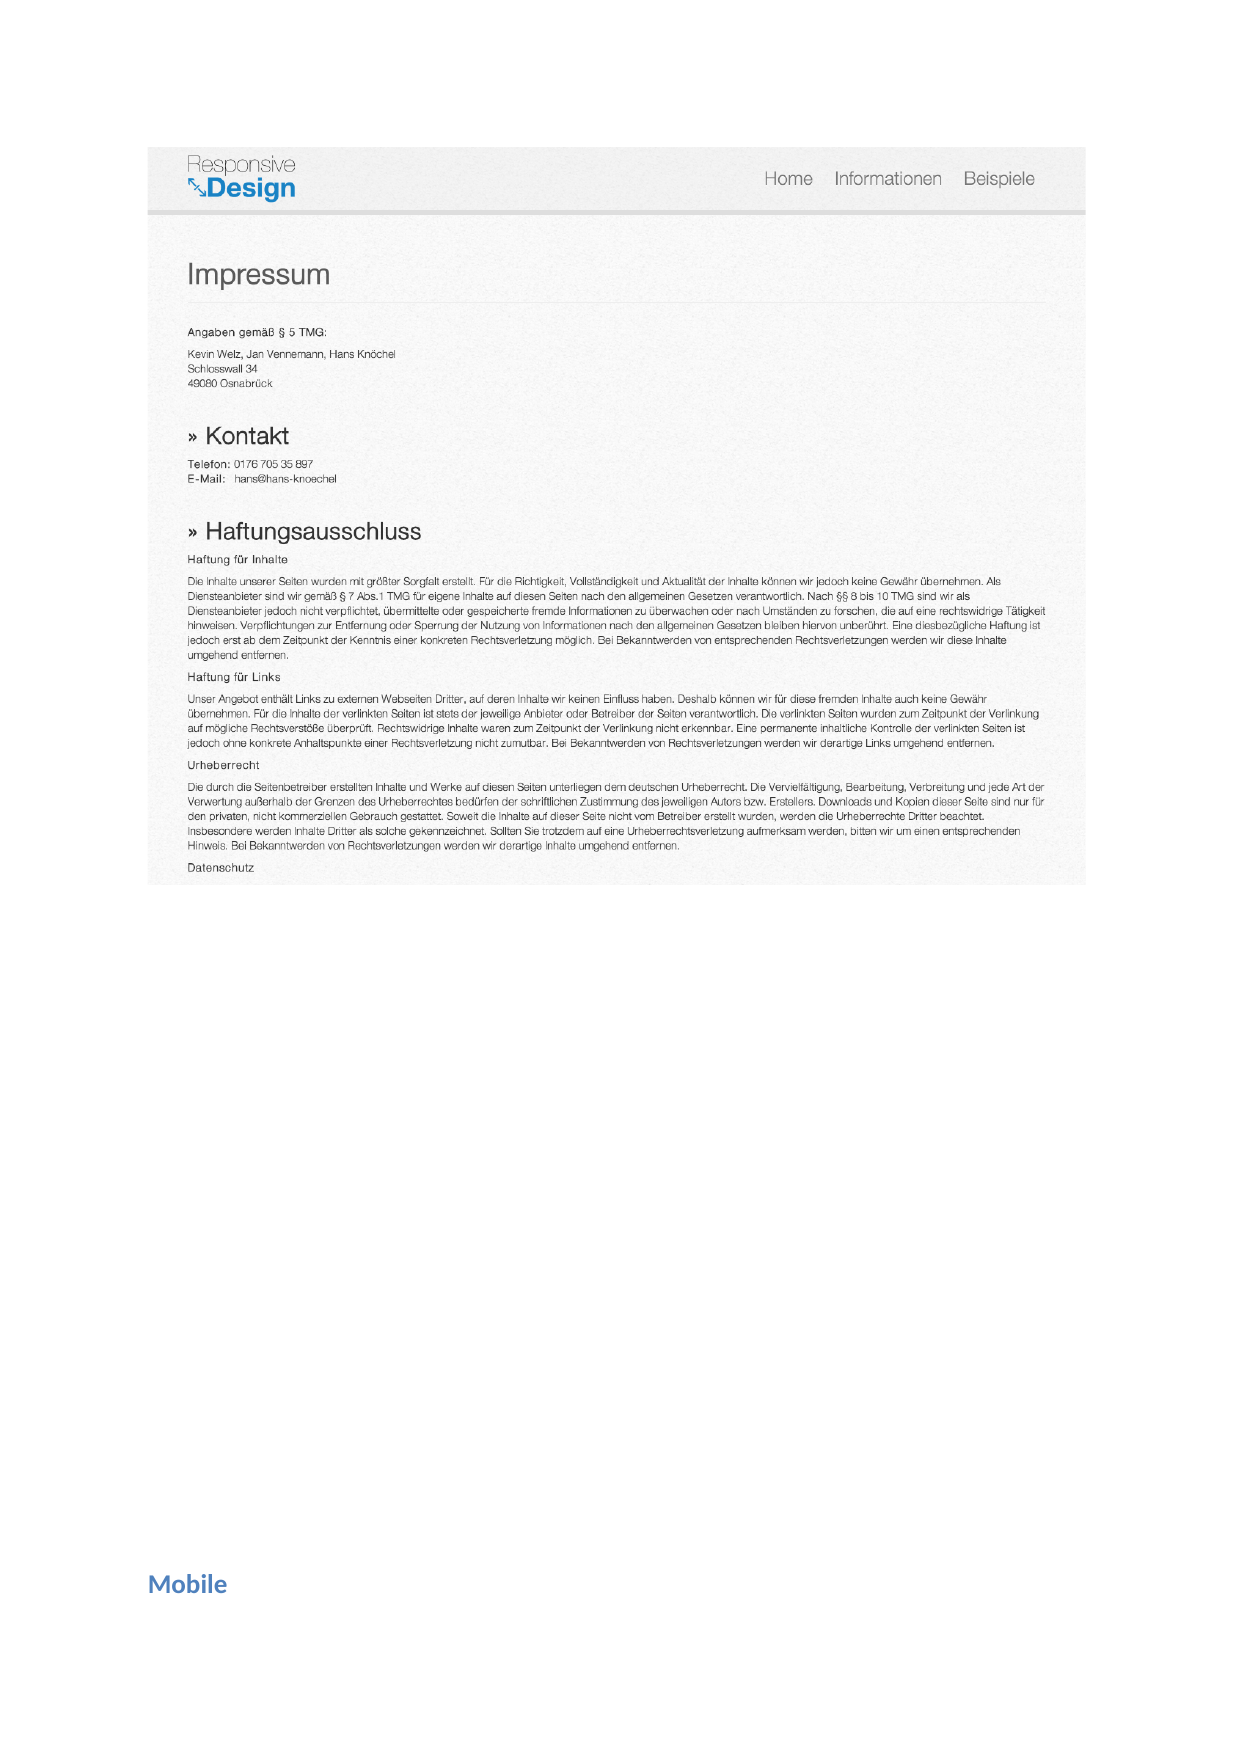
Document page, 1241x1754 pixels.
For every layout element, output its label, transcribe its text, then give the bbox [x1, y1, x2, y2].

picture [147, 147, 1086, 885]
subtitle Mobile [148, 1567, 1093, 1600]
